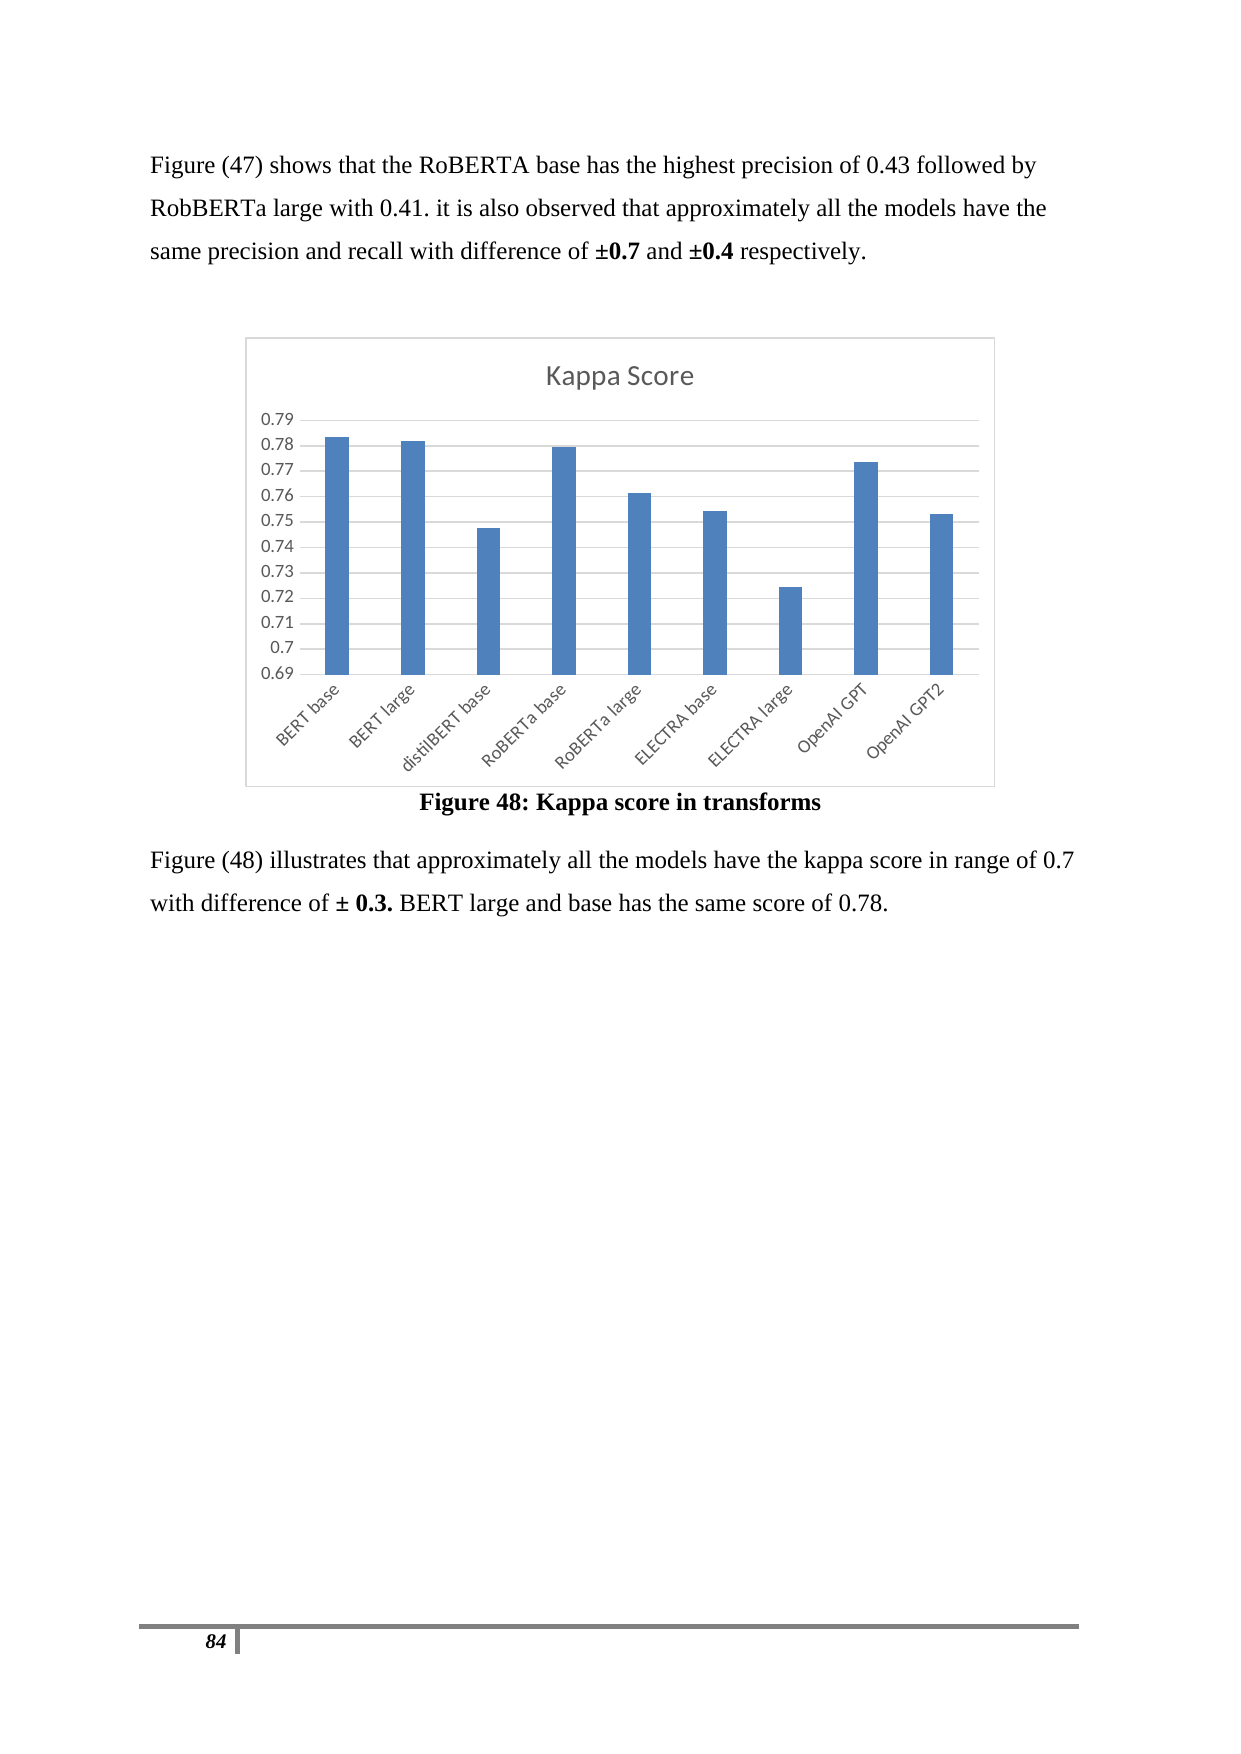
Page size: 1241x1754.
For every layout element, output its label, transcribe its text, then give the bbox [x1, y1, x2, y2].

text Figure (48) illustrates that approximately all the models have the kappa score in range of 0.7 with difference of ± 0.3. BERT large and base has the same score of 0.78. [150, 845, 1090, 917]
text Figure 48: Kappa score in transforms [150, 787, 1090, 816]
text Figure (47) shows that the RoBERTA base has the highest precision of 0.43 followed by RobBERTa large with 0.41. it is also observed that approximately all the models have the same precision and recall with difference of ±0.7 and ±0.4 respectively. [150, 150, 1090, 265]
